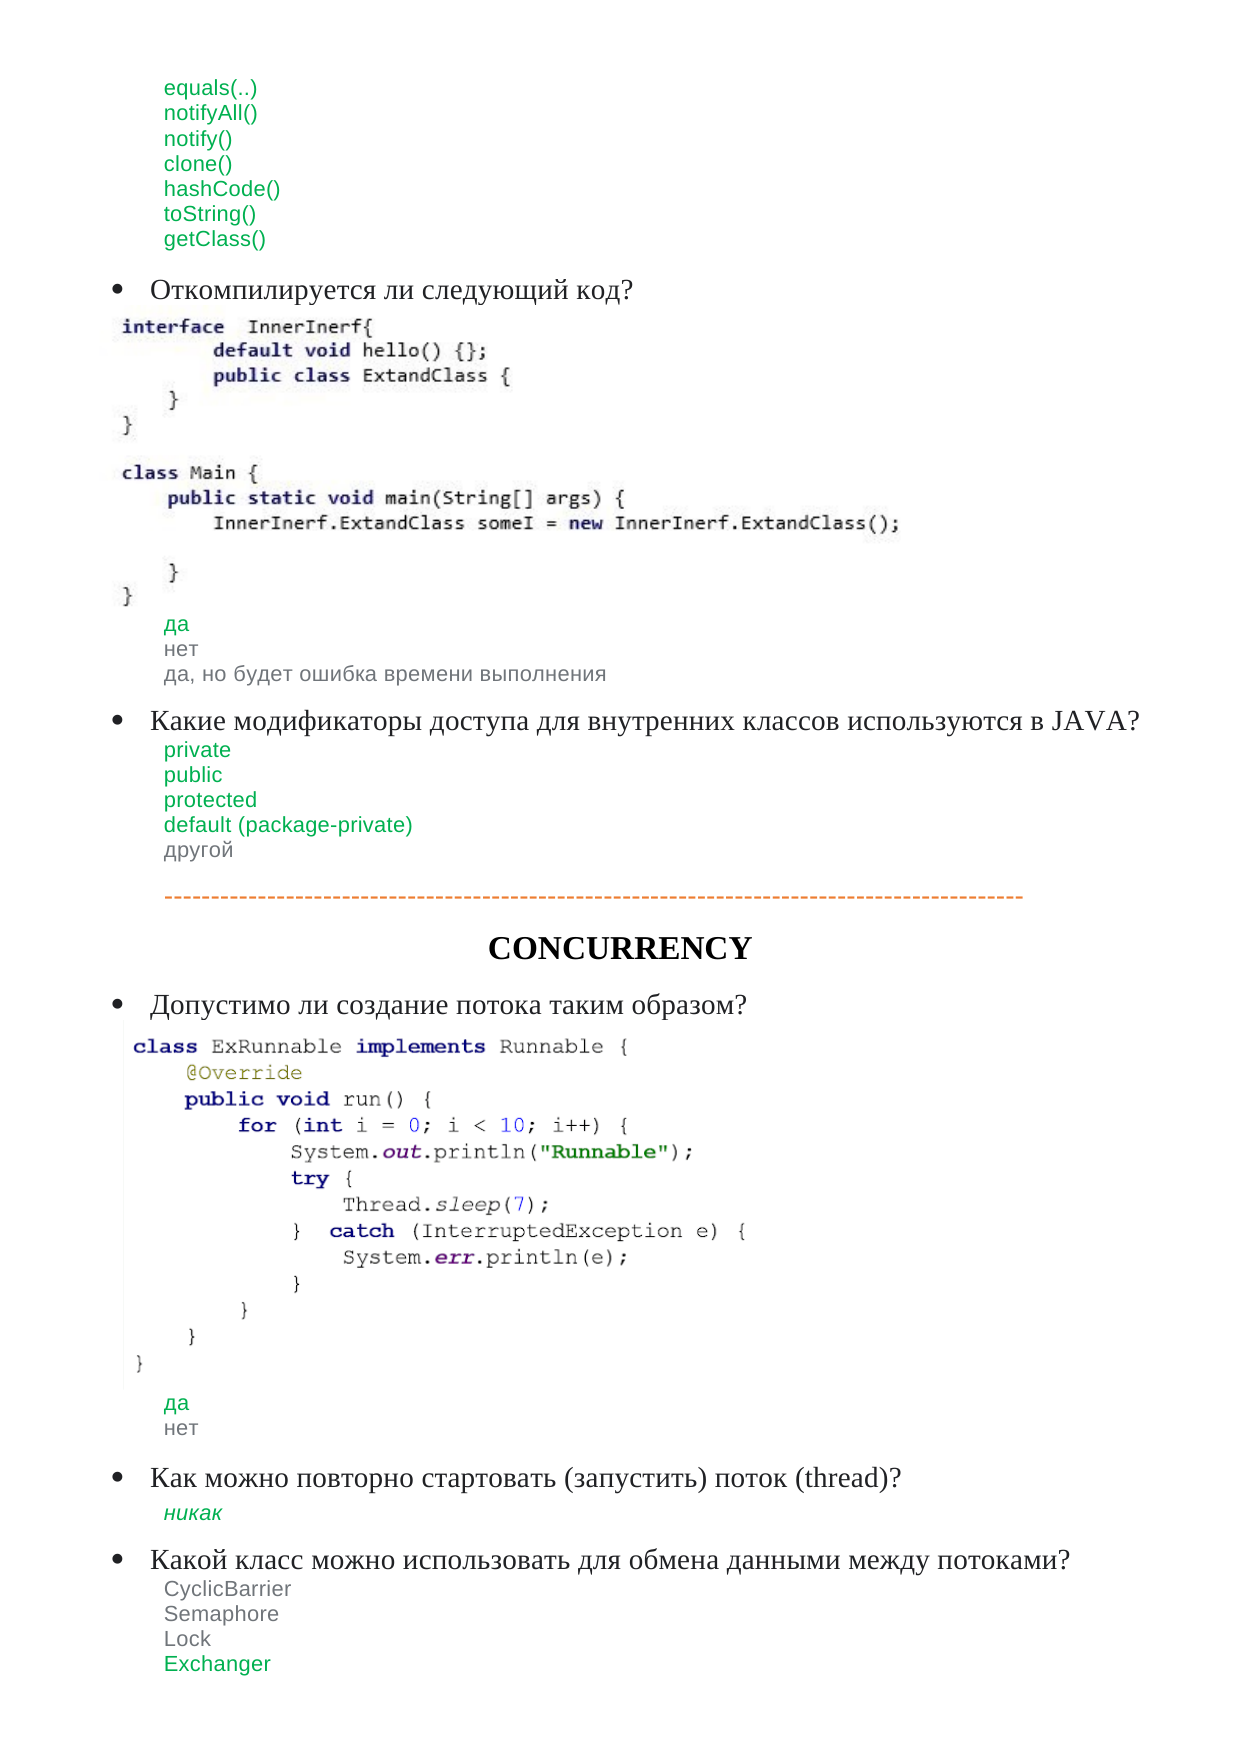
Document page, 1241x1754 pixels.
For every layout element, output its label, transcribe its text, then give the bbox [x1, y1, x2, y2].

picture [75, 305, 943, 611]
text notifyAll() [164, 100, 1165, 125]
list Какой класс можно использовать для обмена данными между потоками? [112, 1542, 1165, 1576]
list Допустимо ли создание потока таким образом? [112, 983, 1165, 1021]
picture [119, 1020, 872, 1390]
text private [164, 737, 1165, 762]
text никак [164, 1494, 1165, 1525]
text да, но будет ошибка времени выполнения [164, 661, 1165, 686]
text CONCURRENCY [75, 928, 1165, 967]
text public [164, 762, 1165, 787]
text notify() [164, 125, 1165, 151]
text нет [164, 1415, 1165, 1440]
text другой [164, 837, 1165, 863]
text clone() [164, 151, 1165, 176]
text default (package-private) [164, 812, 1165, 837]
text да [164, 1389, 1165, 1415]
text getClass() [164, 226, 1165, 251]
text hashCode() [164, 176, 1165, 201]
text equals(..) [164, 75, 1165, 100]
text Lock [164, 1626, 1165, 1651]
text нет [164, 636, 1165, 661]
text CyclicBarrier [164, 1576, 1165, 1601]
list Откомпилируется ли следующий код? [112, 268, 1165, 306]
text да [164, 611, 1165, 636]
text toString() [164, 201, 1165, 226]
list Какие модификаторы доступа для внутренних классов используются в JAVA? [112, 703, 1165, 737]
text protected [164, 787, 1165, 812]
text Exchanger [164, 1651, 1165, 1677]
list Как можно повторно стартовать (запустить) поток (thread)? [112, 1457, 1165, 1494]
text -------------------------------------------------------------------------------------------- [164, 879, 1165, 912]
text Semaphore [164, 1601, 1165, 1626]
